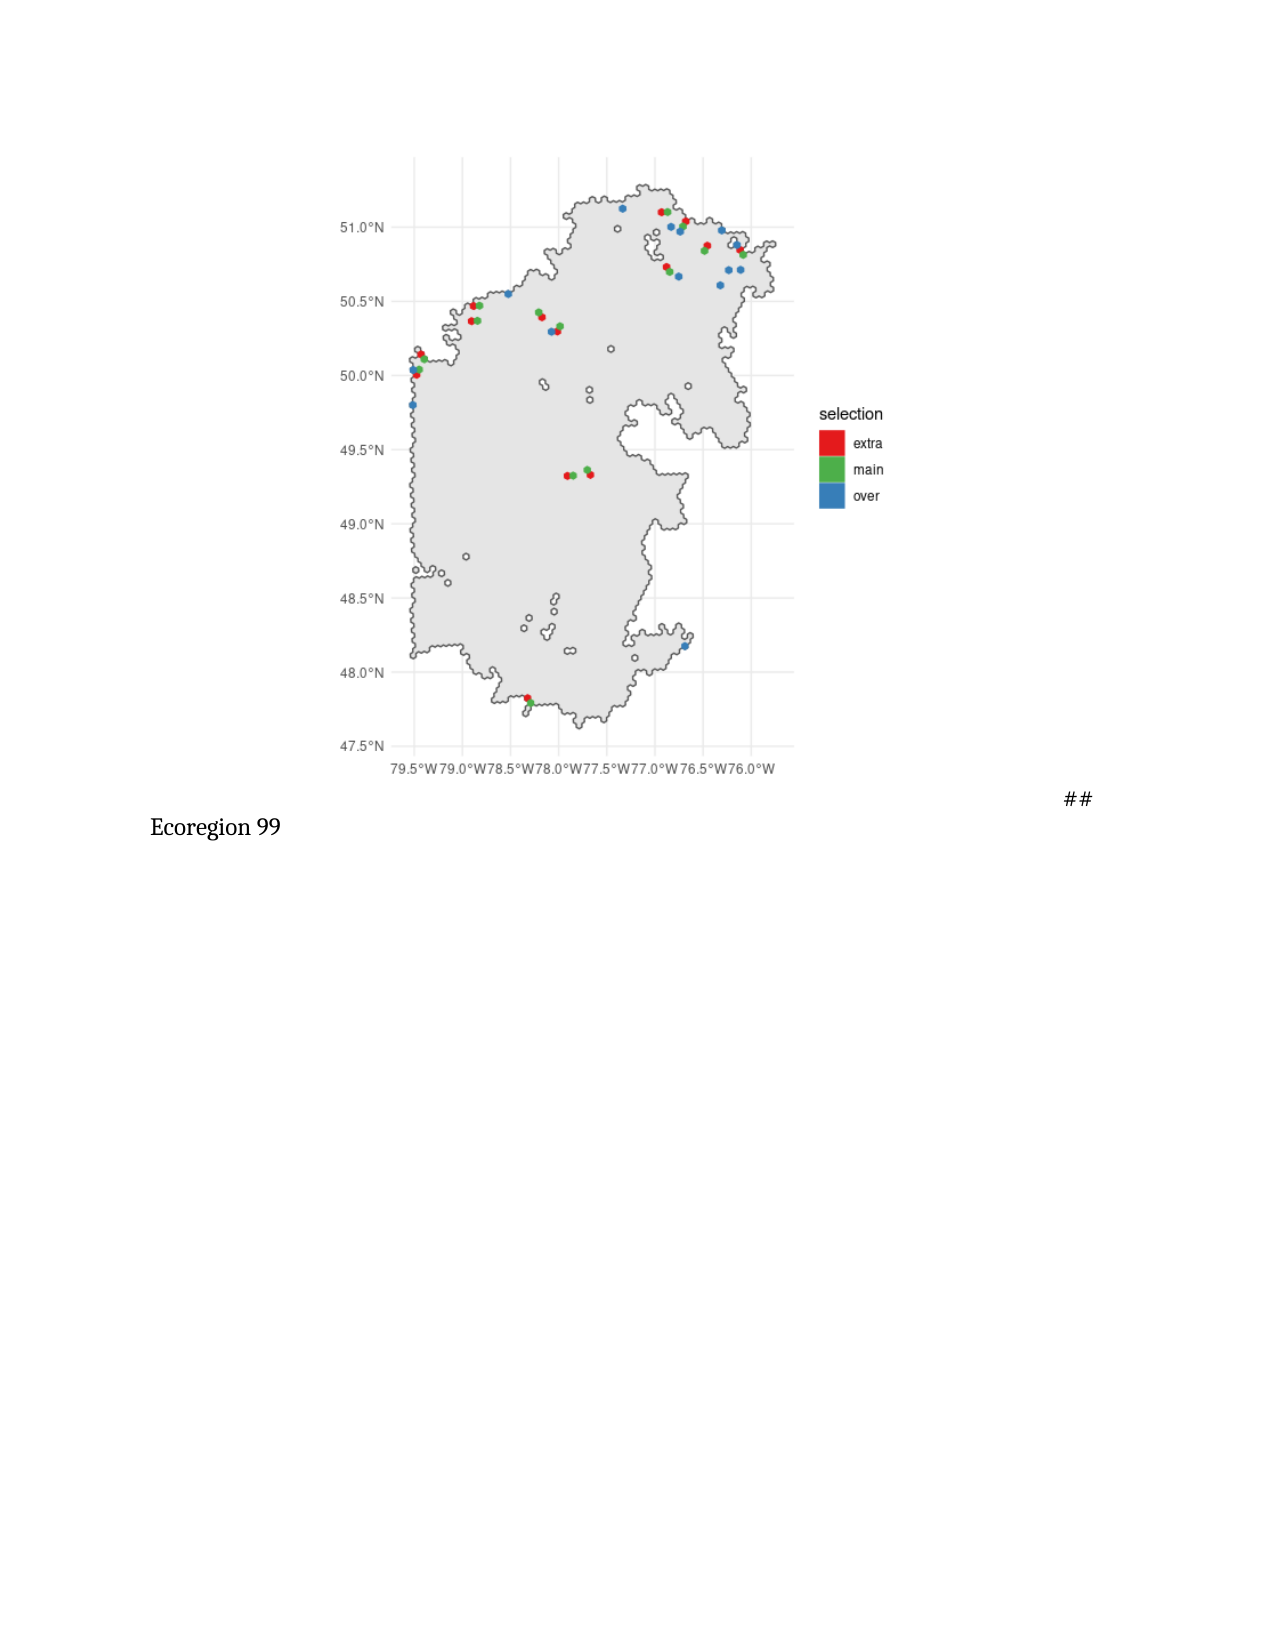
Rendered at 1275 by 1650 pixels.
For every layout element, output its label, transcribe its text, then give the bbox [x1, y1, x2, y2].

picture [168, 150, 1044, 807]
